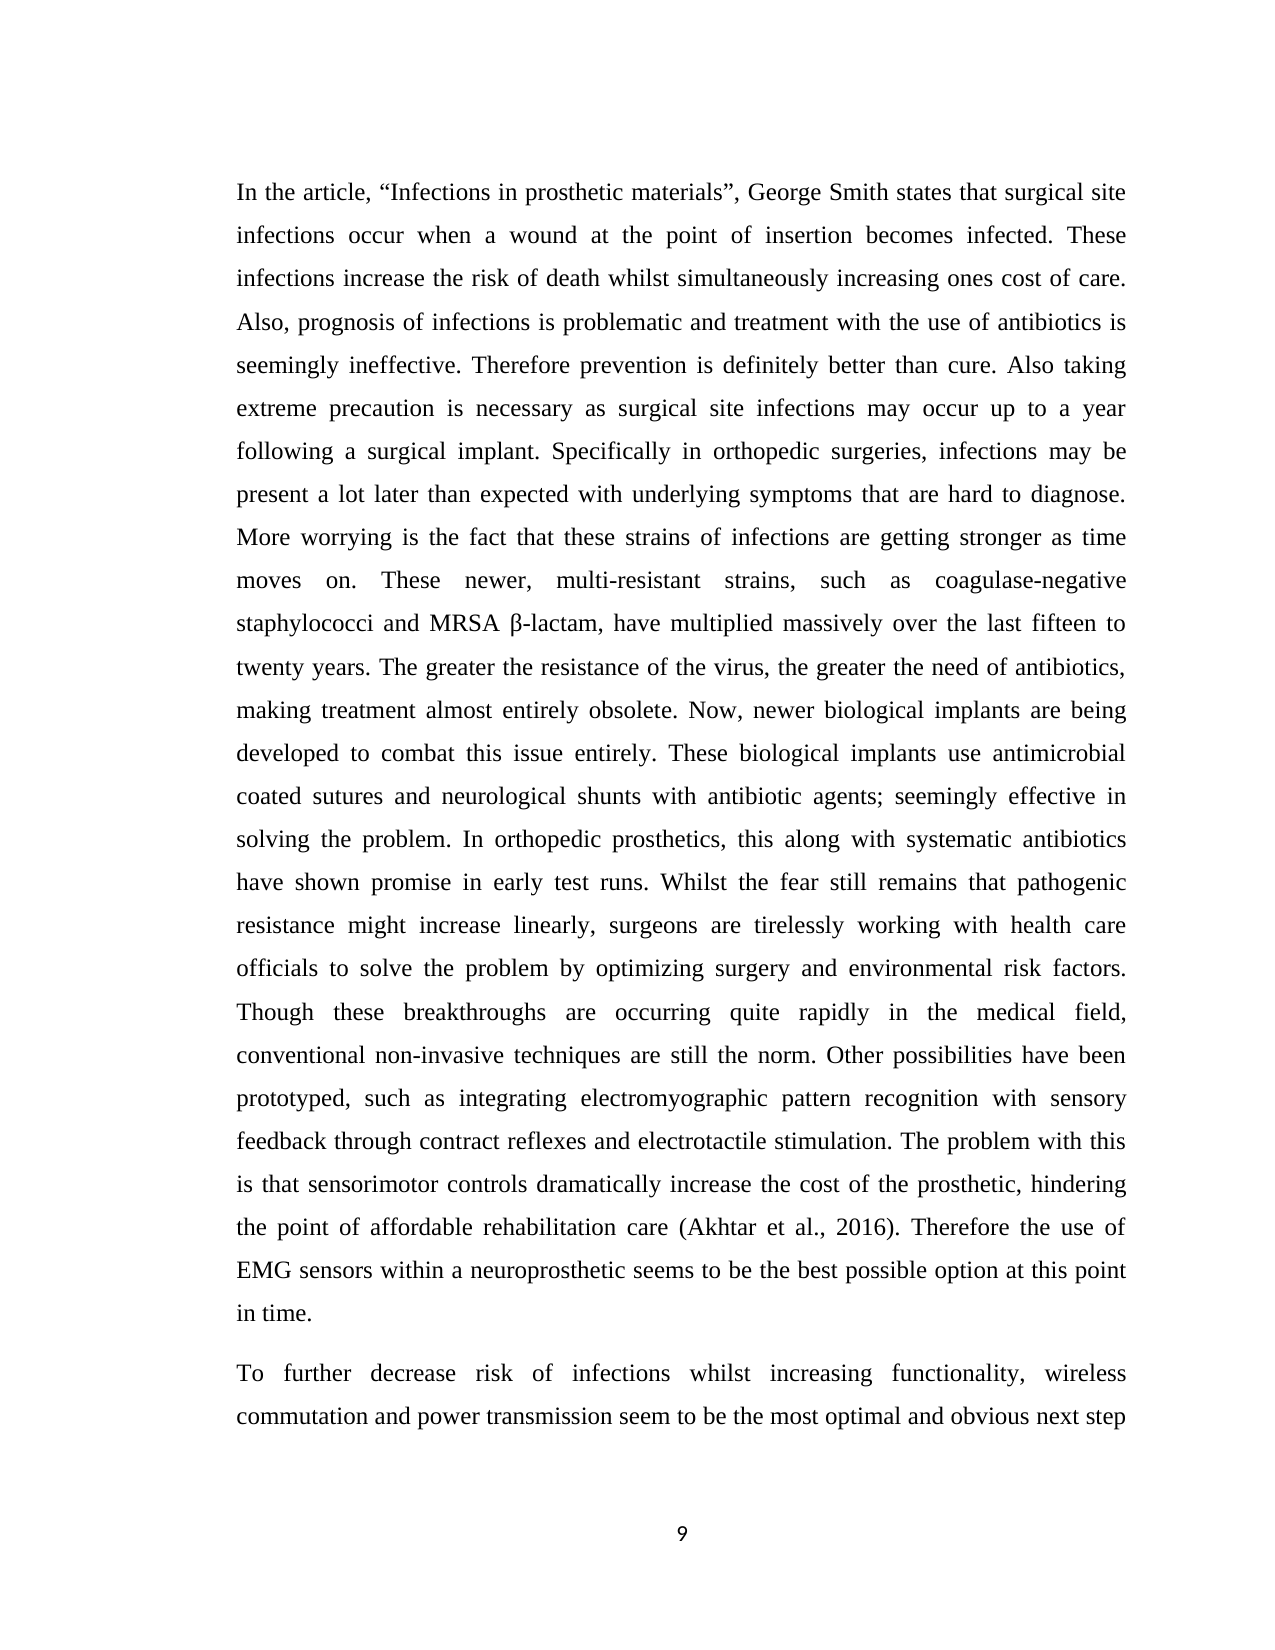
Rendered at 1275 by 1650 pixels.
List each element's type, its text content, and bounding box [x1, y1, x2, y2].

text In the article, “Infections in prosthetic materials”, George Smith states that surgical site infections occur when a wound at the point of insertion becomes infected. These infections increase the risk of death whilst simultaneously increasing ones cost of care. Also, prognosis of infections is problematic and treatment with the use of antibiotics is seemingly ineffective. Therefore prevention is definitely better than cure. Also taking extreme precaution is necessary as surgical site infections may occur up to a year following a surgical implant. Specifically in orthopedic surgeries, infections may be present a lot later than expected with underlying symptoms that are hard to diagnose. More worrying is the fact that these strains of infections are getting stronger as time moves on. These newer, multi-resistant strains, such as coagulase-negative staphylococci and MRSA β-lactam, have multiplied massively over the last fifteen to twenty years. The greater the resistance of the virus, the greater the need of antibiotics, making treatment almost entirely obsolete. Now, newer biological implants are being developed to combat this issue entirely. These biological implants use antimicrobial coated sutures and neurological shunts with antibiotic agents; seemingly effective in solving the problem. In orthopedic prosthetics, this along with systematic antibiotics have shown promise in early test runs. Whilst the fear still remains that pathogenic resistance might increase linearly, surgeons are tirelessly working with health care officials to solve the problem by optimizing surgery and environmental risk factors. Though these breakthroughs are occurring quite rapidly in the medical field, conventional non-invasive techniques are still the norm. Other possibilities have been prototyped, such as integrating electromyographic pattern recognition with sensory feedback through contract reflexes and electrotactile stimulation. The problem with this is that sensorimotor controls dramatically increase the cost of the prosthetic, hindering the point of affordable rehabilitation care (Akhtar et al., 2016). Therefore the use of EMG sensors within a neuroprosthetic seems to be the best possible option at this point in time. [236, 177, 1127, 1327]
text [236, 1358, 1127, 1430]
